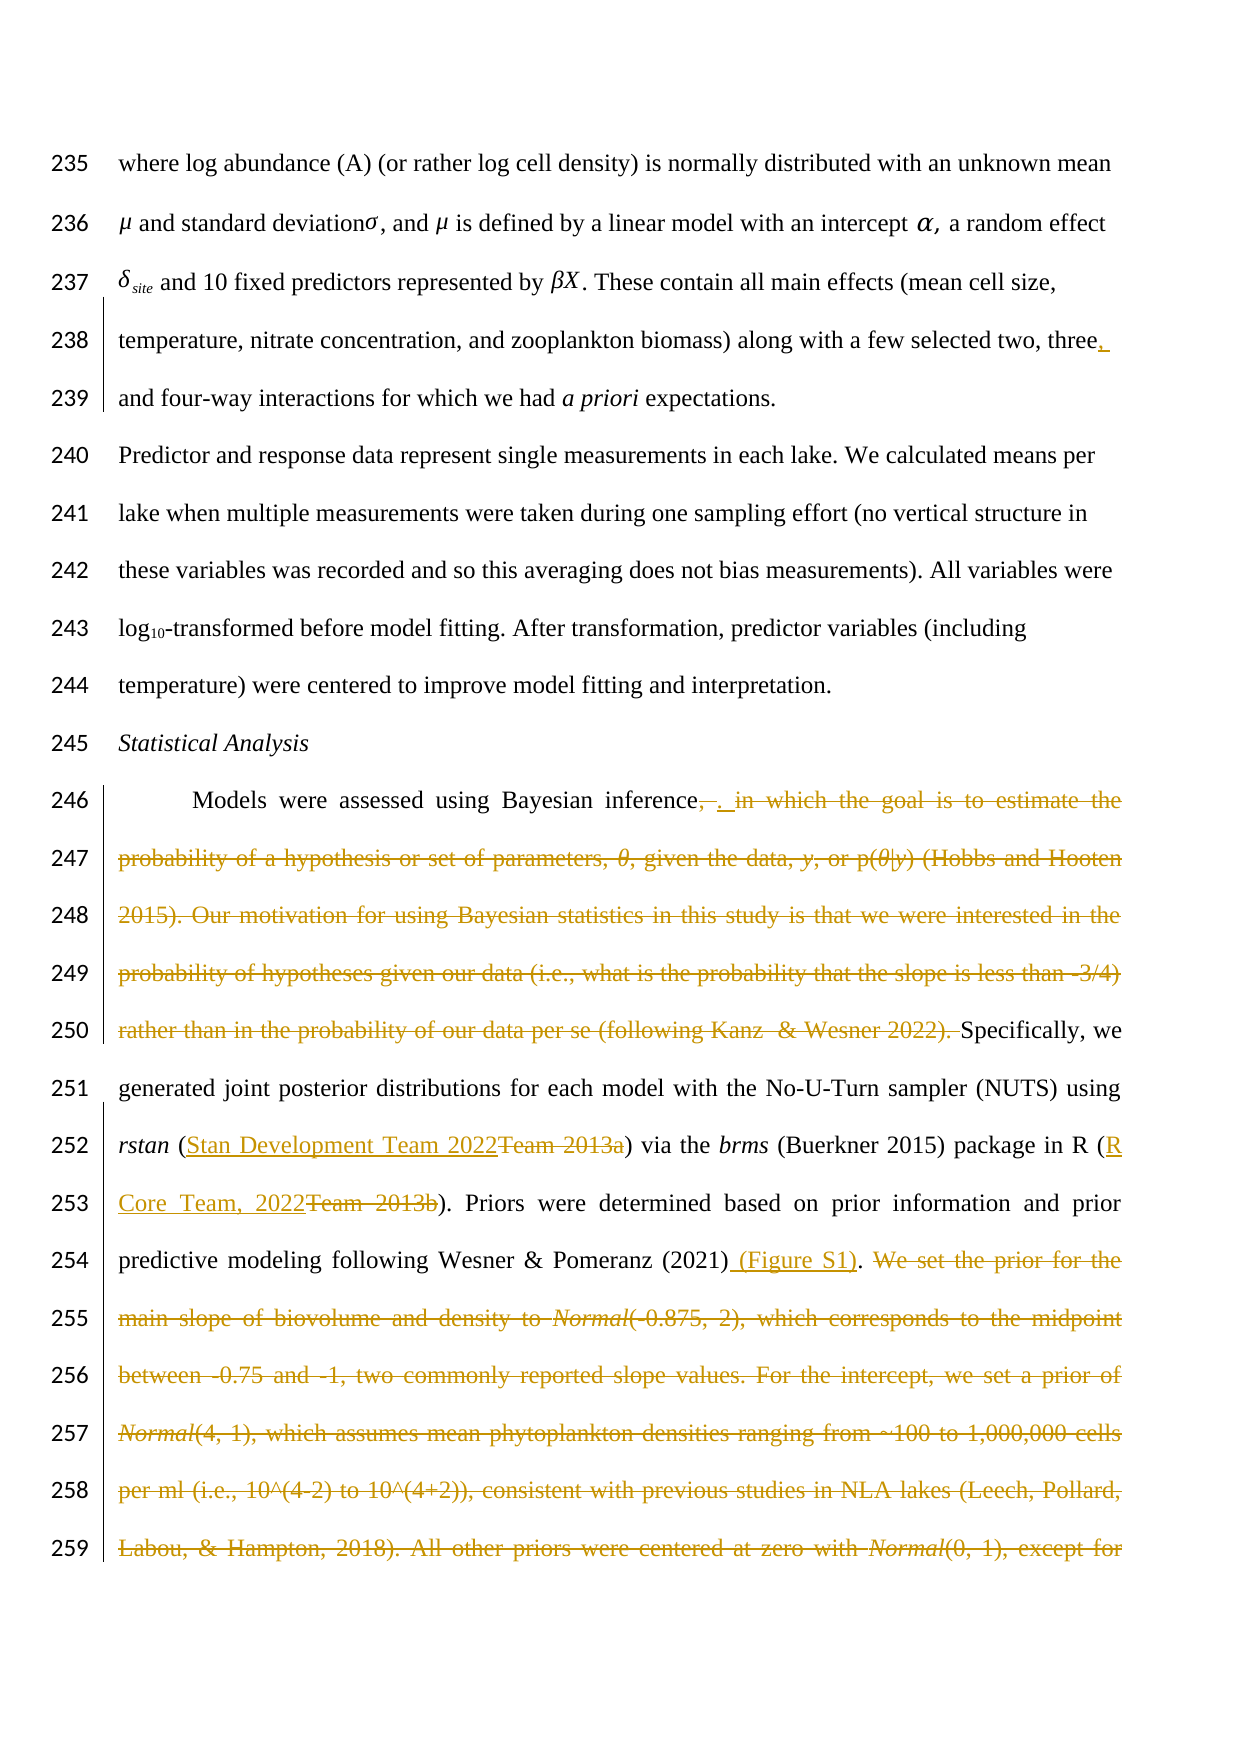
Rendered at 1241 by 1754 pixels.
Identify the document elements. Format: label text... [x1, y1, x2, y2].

text Statistical Analysis [118, 728, 1122, 757]
text Predictor and response data represent single measurements in each lake. We calculated means per lake when multiple measurements were taken during one sampling effort (no vertical structure in these variables was recorded and so this averaging does not bias measurements). All variables were log10-transformed before model fitting. After transformation, predictor variables (including temperature) were centered to improve model fitting and interpretation. [118, 440, 1122, 699]
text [118, 1549, 1122, 1562]
text where log abundance (A) (or rather log cell density) is normally distributed with an unknown mean and standard deviation, and is defined by a linear model with an intercept α, a random effect and 10 fixed predictors represented by . These contain all main effects (mean cell size, temperature, nitrate concentration, and zooplankton biomass) along with a few selected two, threeand four-way interactions for which we had a priori expectations. [118, 148, 1122, 412]
